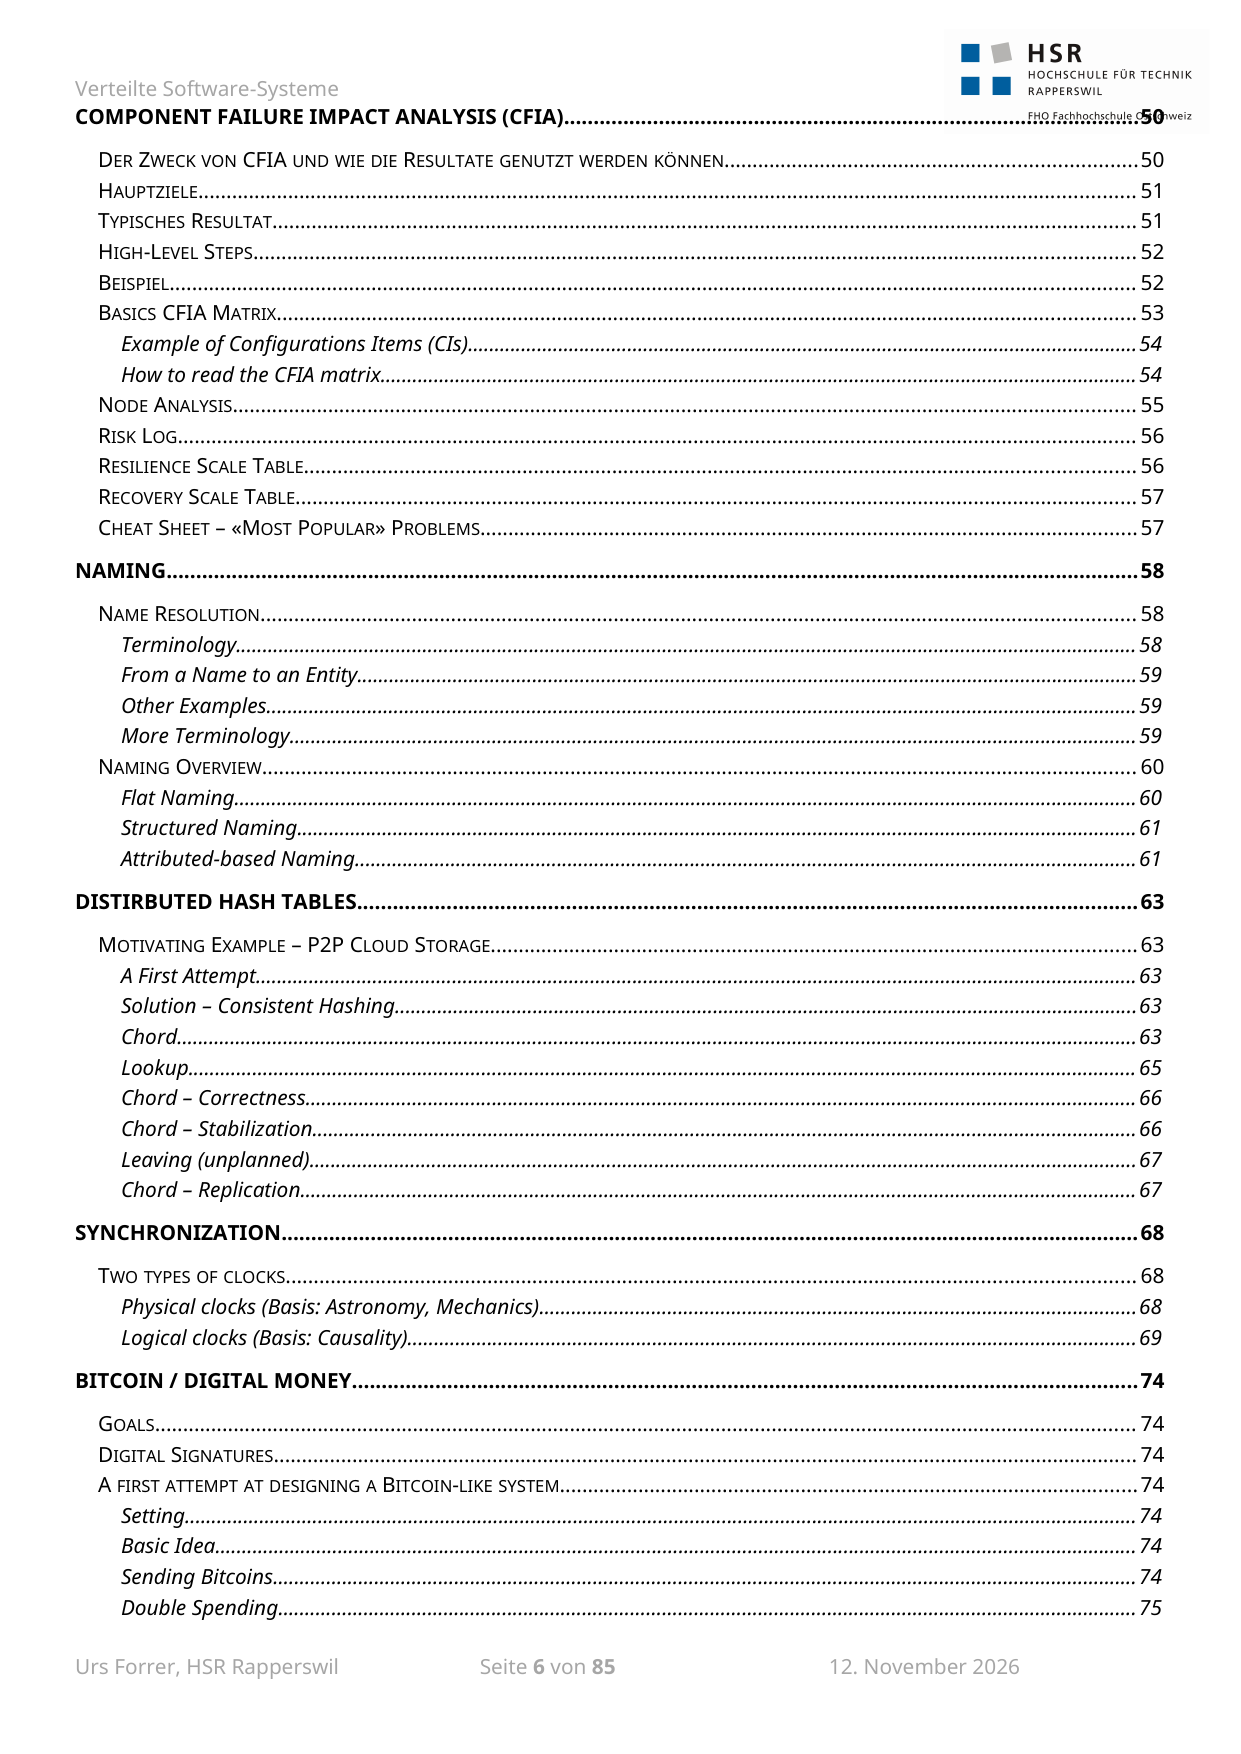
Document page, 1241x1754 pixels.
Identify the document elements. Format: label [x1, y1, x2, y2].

picture [943, 29, 1210, 134]
